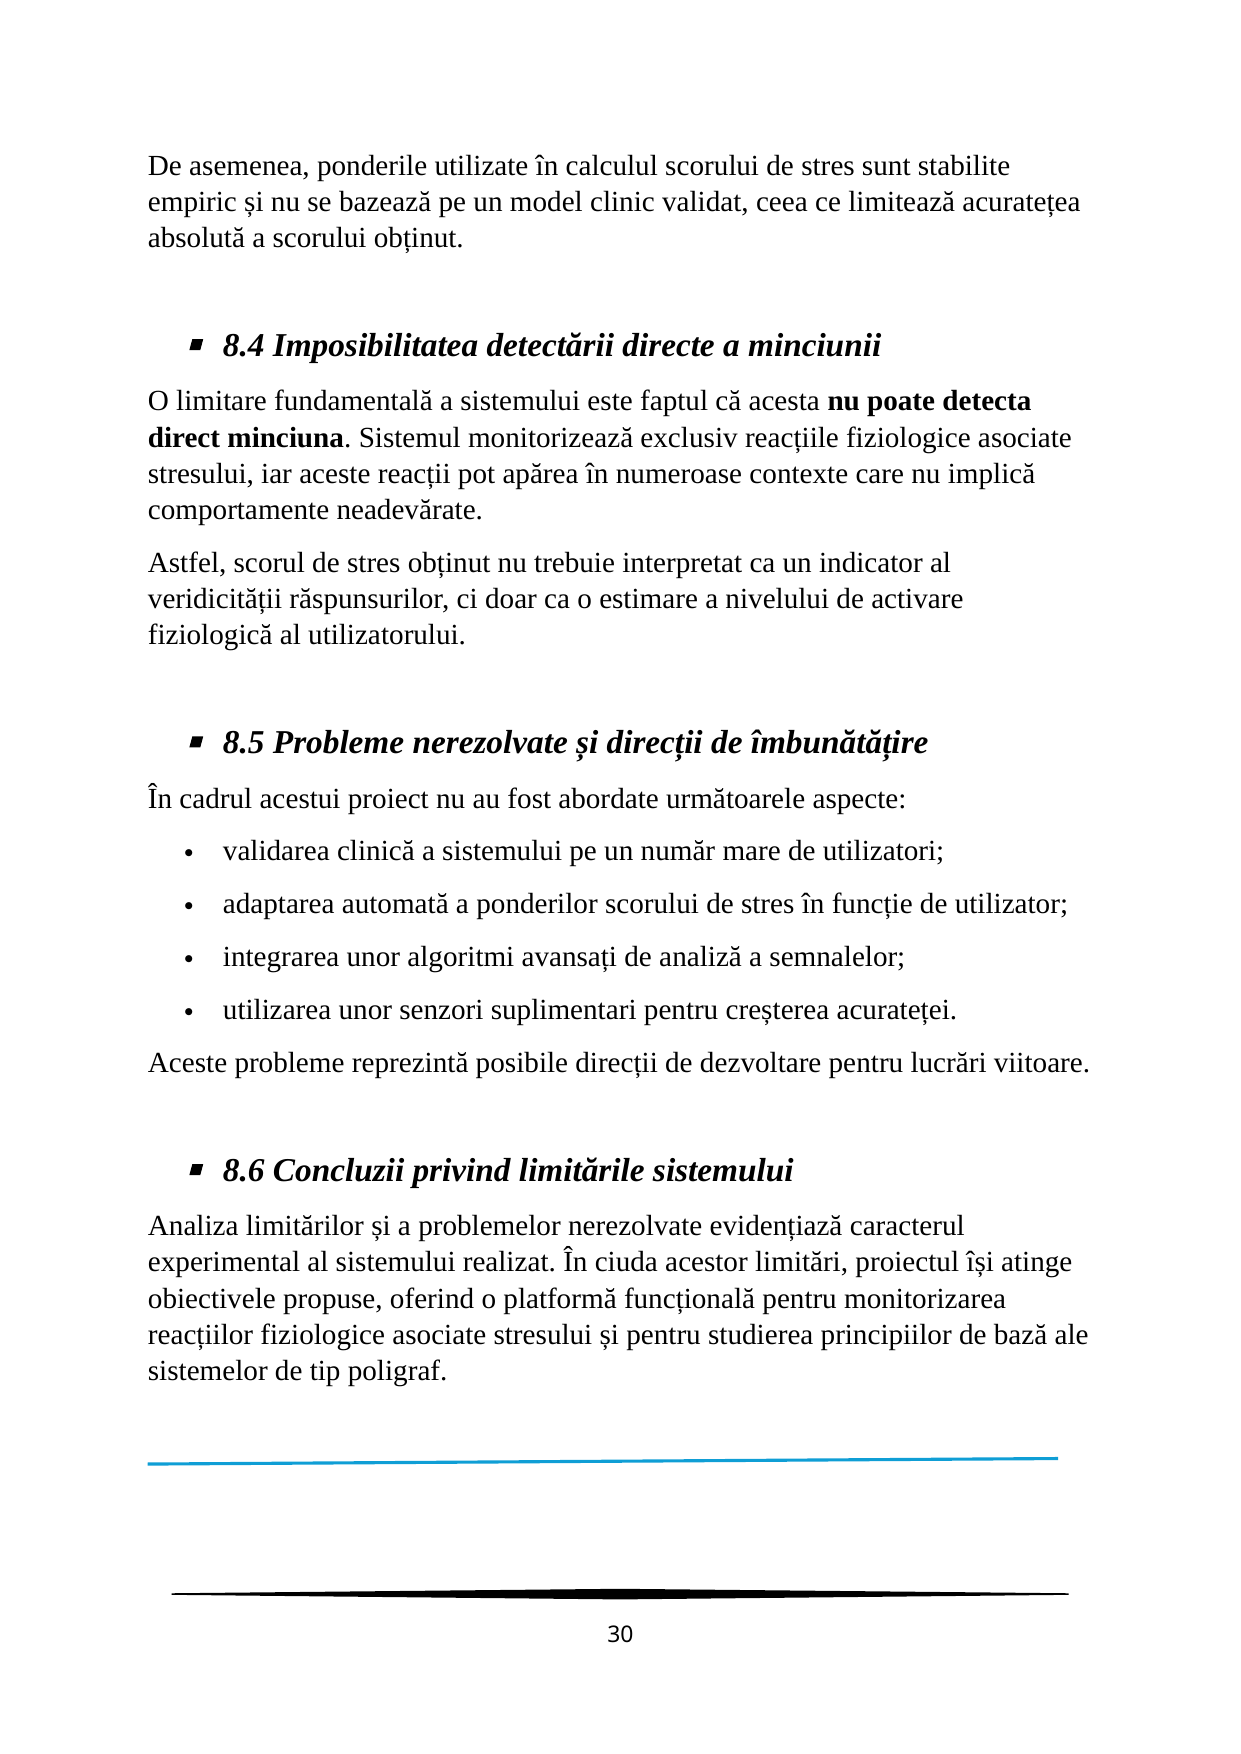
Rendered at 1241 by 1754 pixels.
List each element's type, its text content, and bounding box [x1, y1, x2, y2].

list adaptarea automată a ponderilor scorului de stres în funcție de utilizator; [185, 886, 1093, 920]
text Aceste probleme reprezintă posibile direcții de dezvoltare pentru lucrări viitoare. [148, 1045, 1093, 1078]
text De asemenea, ponderile utilizate în calculul scorului de stres sunt stabilite empiric și nu se bazează pe un model clinic validat, ceea ce limitează acuratețea absolută a scorului obținut. [148, 148, 1093, 253]
list 8.4 Imposibilitatea detectării directe a minciunii [185, 326, 1093, 364]
list 8.6 Concluzii privind limitările sistemului [185, 1150, 1093, 1189]
text Astfel, scorul de stres obținut nu trebuie interpretat ca un indicator al veridicității răspunsurilor, ci doar ca o estimare a nivelului de activare fiziologică al utilizatorului. [148, 545, 1093, 651]
text În cadrul acestui proiect nu au fost abordate următoarele aspecte: [148, 781, 1093, 814]
text Analiza limitărilor și a problemelor nerezolvate evidențiază caracterul experimental al sistemului realizat. În ciuda acestor limitări, proiectul își atinge obiectivele propuse, oferind o platformă funcțională pentru monitorizarea reacțiilor fiziologice asociate stresului și pentru studierea principiilor de bază ale sistemelor de tip poligraf. [148, 1208, 1093, 1387]
list 8.5 Probleme nerezolvate și direcții de îmbunătățire [185, 723, 1093, 761]
list validarea clinică a sistemului pe un număr mare de utilizatori; [185, 833, 1093, 867]
text O limitare fundamentală a sistemului este faptul că acesta nu poate detecta direct minciuna. Sistemul monitorizează exclusiv reacțiile fiziologice asociate stresului, iar aceste reacții pot apărea în numeroase contexte care nu implică comportamente neadevărate. [148, 383, 1093, 526]
list integrarea unor algoritmi avansați de analiză a semnalelor; [185, 939, 1093, 973]
list utilizarea unor senzori suplimentari pentru creșterea acurateței. [185, 992, 1093, 1026]
